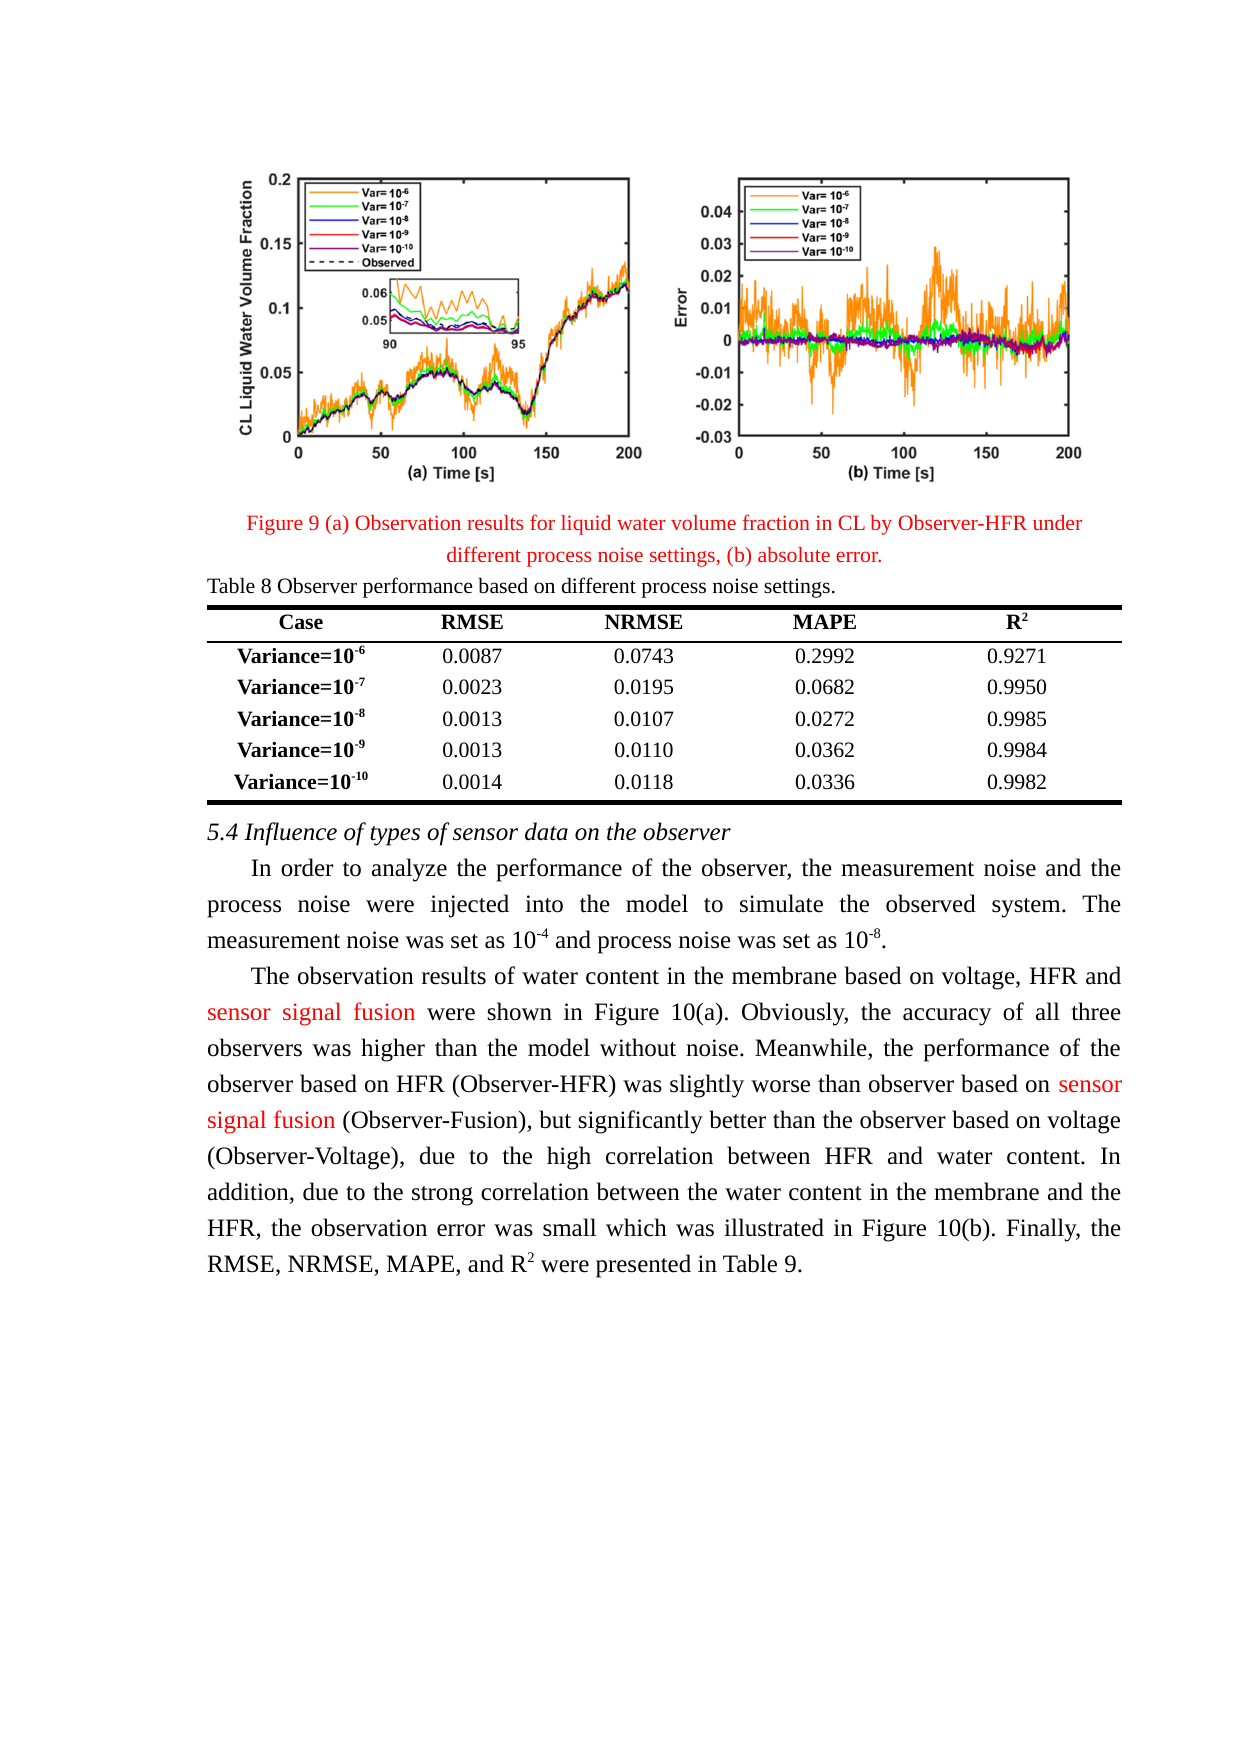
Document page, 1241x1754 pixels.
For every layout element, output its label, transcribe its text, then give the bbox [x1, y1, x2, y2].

picture [206, 141, 1124, 511]
table_cell 0.0013 [395, 706, 549, 737]
text Table 8 Observer performance based on different process noise settings. [207, 573, 1122, 598]
table_header R2 [911, 610, 1122, 641]
table_header MAPE [738, 610, 911, 641]
table_cell Variance=10-10 [207, 769, 395, 800]
subtitle 5.4 Influence of types of sensor data on the observer [207, 817, 1122, 846]
table_cell 0.0272 [738, 706, 911, 737]
table_cell 0.9982 [911, 769, 1122, 800]
table_cell 0.0195 [549, 674, 738, 706]
text In order to analyze the performance of the observer, the measurement noise and the process noise were injected into the model to simulate the observed system. The measurement noise was set as 10-4 and process noise was set as 10-8. [207, 853, 1122, 954]
table_header RMSE [395, 610, 549, 641]
table_cell 0.0023 [395, 674, 549, 706]
text Figure 9 (a) Observation results for liquid water volume fraction in CL by Observer-HFR under different process noise settings, (b) absolute error. [207, 511, 1122, 567]
table_cell 0.0087 [395, 643, 549, 674]
table_cell 0.0336 [738, 769, 911, 800]
table_cell Variance=10-7 [207, 674, 395, 706]
table_cell 0.0362 [738, 737, 911, 769]
table_cell Variance=10-8 [207, 706, 395, 737]
table_cell 0.0107 [549, 706, 738, 737]
table_cell 0.0013 [395, 737, 549, 769]
table_cell 0.0118 [549, 769, 738, 800]
table_cell 0.9984 [911, 737, 1122, 769]
table_cell Variance=10-6 [207, 643, 395, 674]
table_cell 0.0743 [549, 643, 738, 674]
table_cell 0.9985 [911, 706, 1122, 737]
table_cell 0.0682 [738, 674, 911, 706]
table_cell 0.9950 [911, 674, 1122, 706]
table_cell Variance=10-9 [207, 737, 395, 769]
table_cell 0.2992 [738, 643, 911, 674]
table_cell 0.0110 [549, 737, 738, 769]
text The observation results of water content in the membrane based on voltage, HFR and sensor signal fusion were shown in Figure 10(a). Obviously, the accuracy of all three observers was higher than the model without noise. Meanwhile, the performance of the observer based on HFR (Observer-HFR) was slightly worse than observer based on sensor signal fusion (Observer-Fusion), but significantly better than the observer based on voltage (Observer-Voltage), due to the high correlation between HFR and water content. In addition, due to the strong correlation between the water content in the membrane and the HFR, the observation error was small which was illustrated in Figure 10(b). Finally, the RMSE, NRMSE, MAPE, and R2 were presented in Table 9. [207, 961, 1122, 1277]
table_header NRMSE [549, 610, 738, 641]
table_header Case [207, 610, 395, 641]
table_cell 0.0014 [395, 769, 549, 800]
table_cell 0.9271 [911, 643, 1122, 674]
